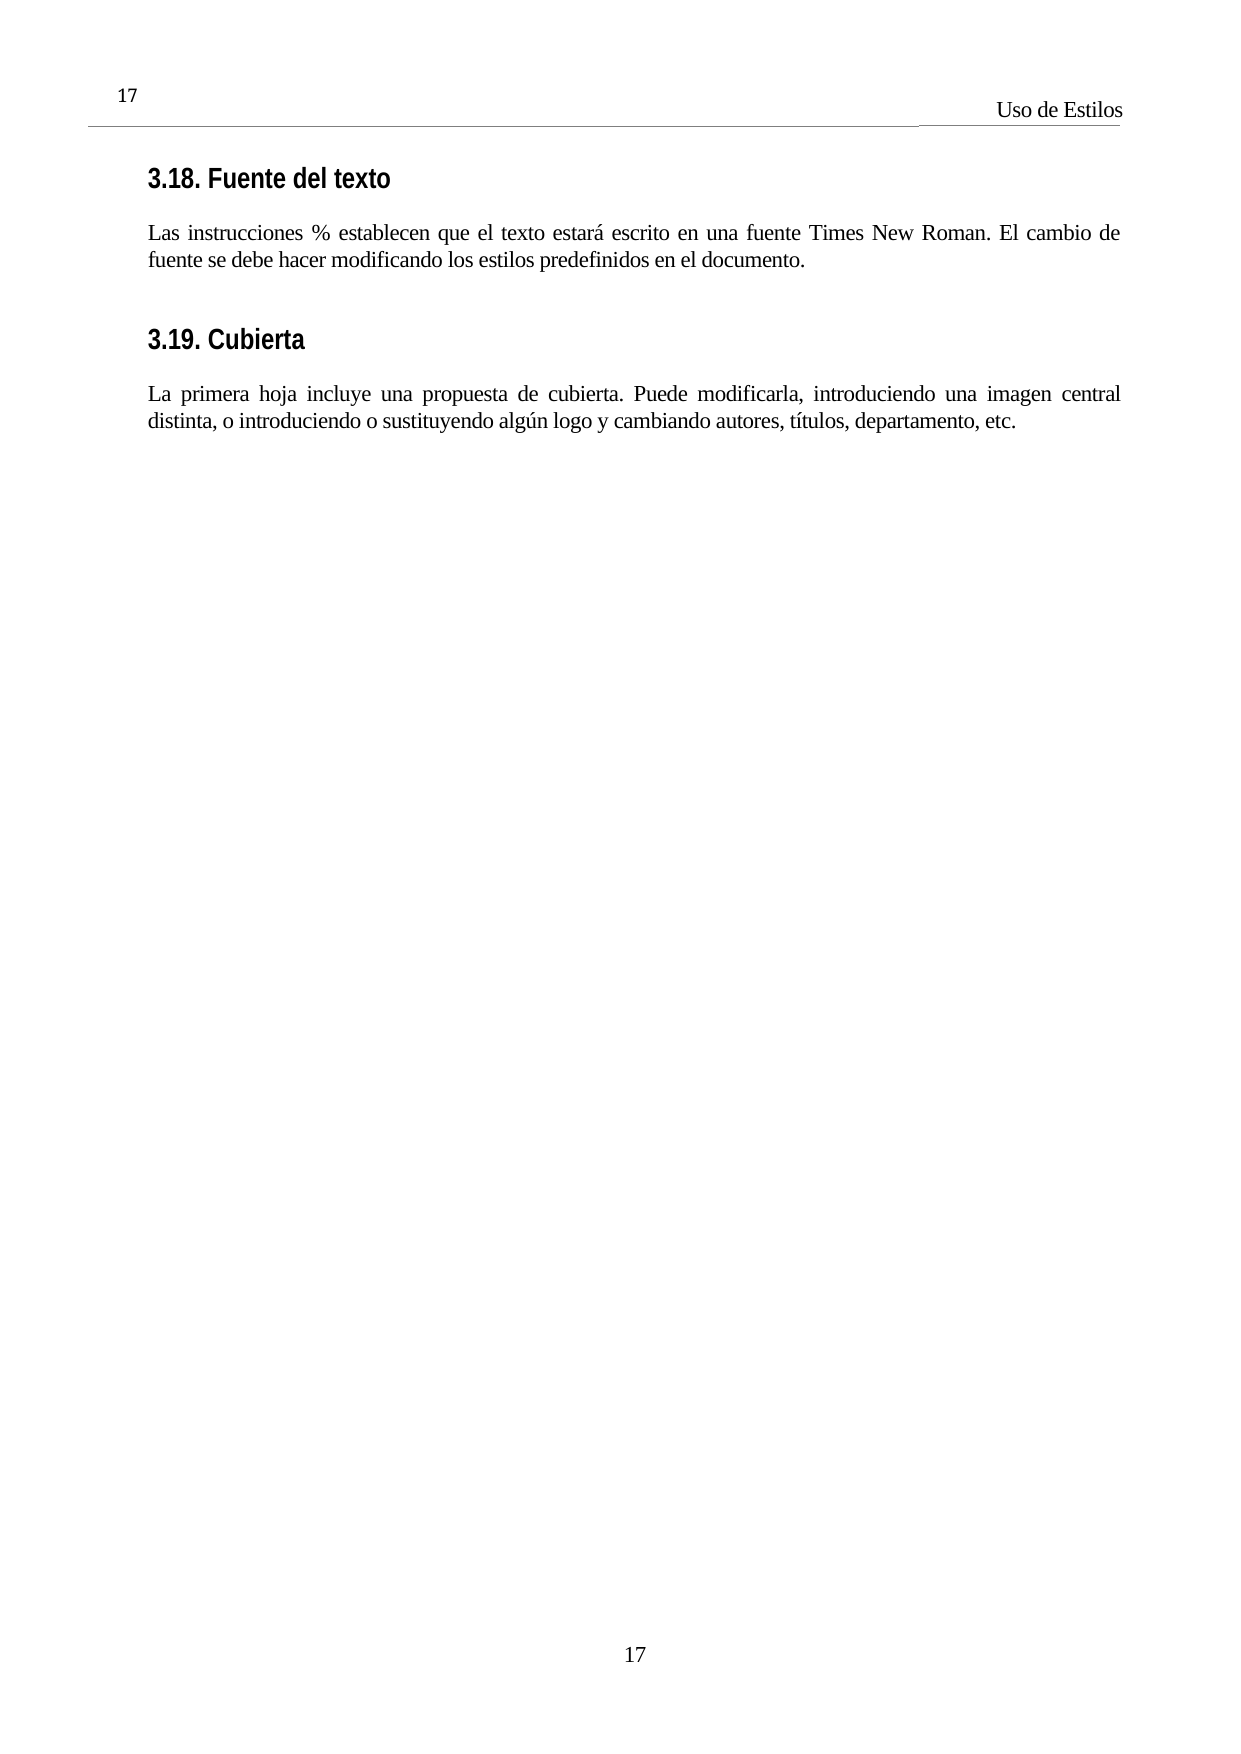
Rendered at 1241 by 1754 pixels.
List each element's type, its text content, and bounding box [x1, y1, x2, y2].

subtitle Cubierta [148, 322, 1122, 356]
text La primera hoja incluye una propuesta de cubierta. Puede modificarla, introduciendo una imagen central distinta, o introduciendo o sustituyendo algún logo y cambiando autores, títulos, departamento, etc. [148, 381, 1122, 433]
subtitle Fuente del texto [148, 161, 1122, 194]
text Las instrucciones % establecen que el texto estará escrito en una fuente Times New Roman. El cambio de fuente se debe hacer modificando los estilos predefinidos en el documento. [148, 219, 1122, 272]
